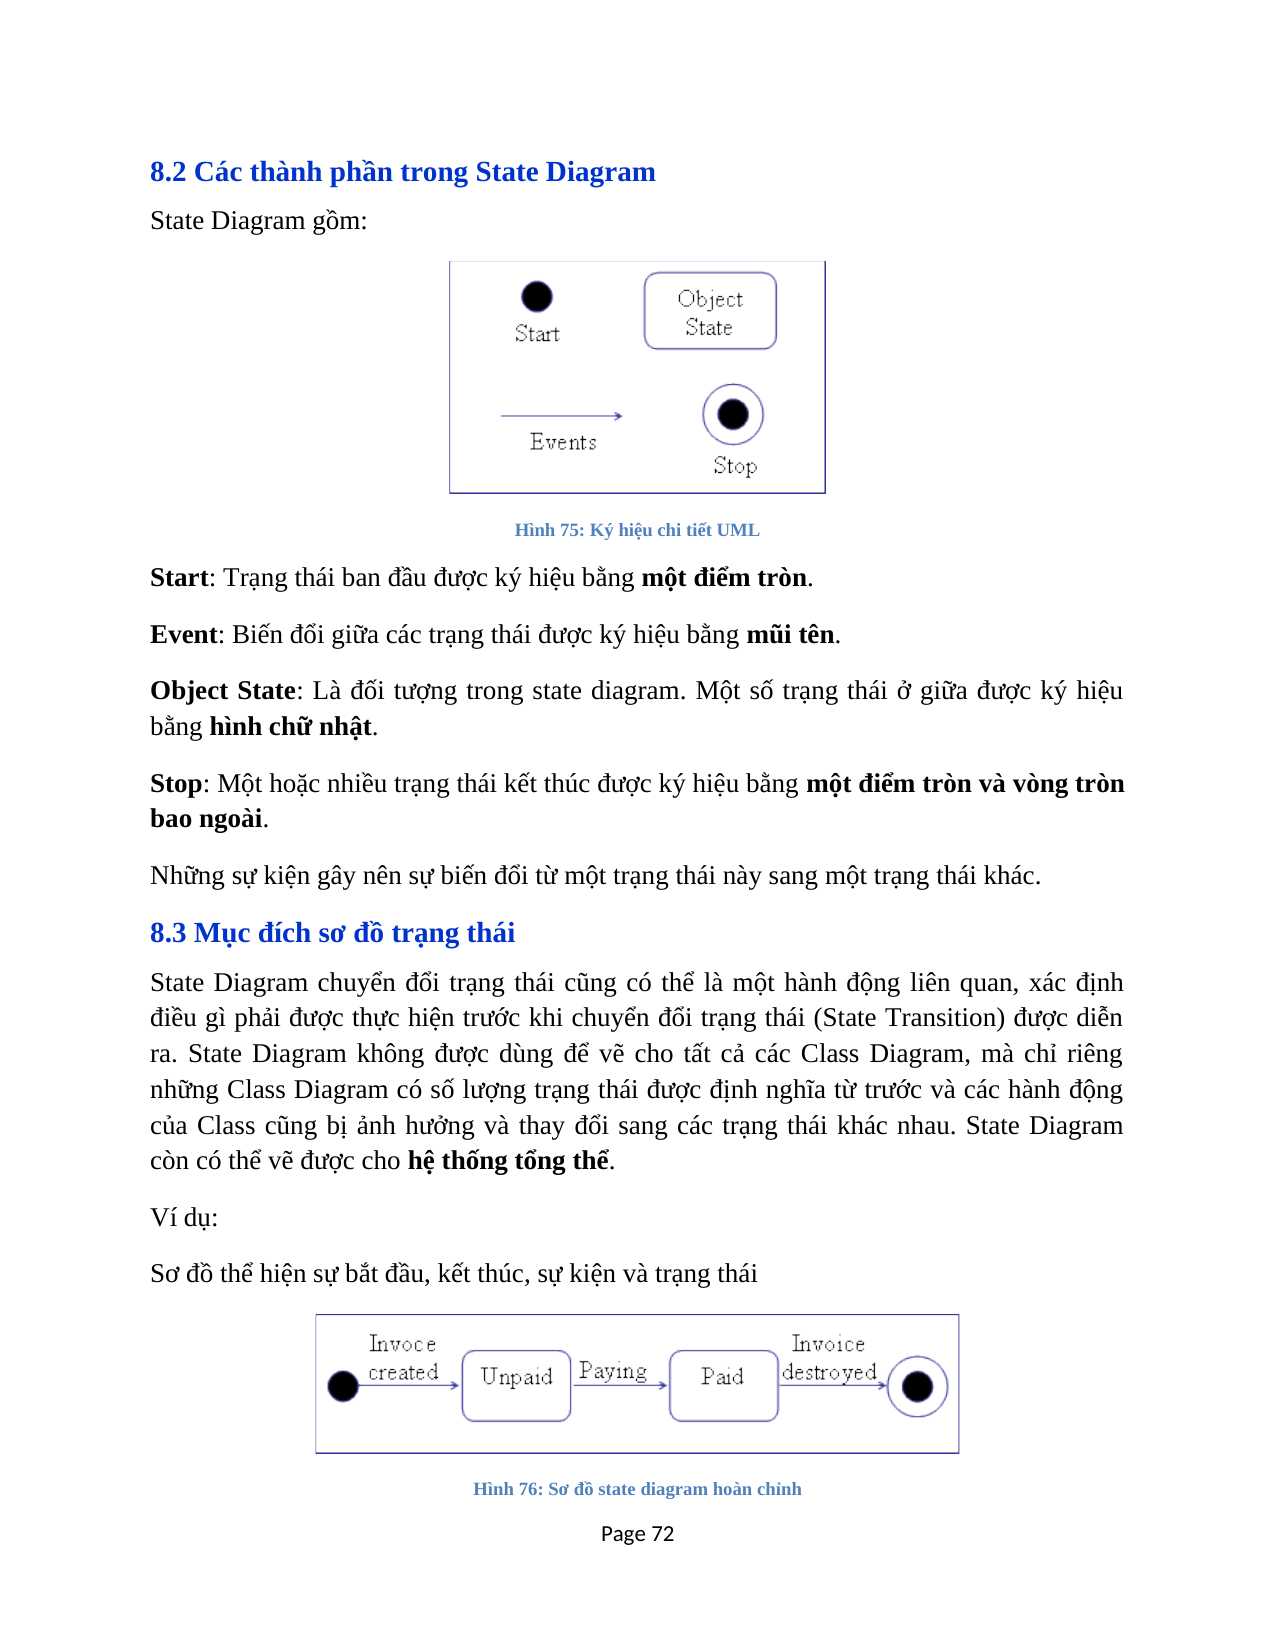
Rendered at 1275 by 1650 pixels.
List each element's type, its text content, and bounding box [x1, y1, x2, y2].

text State Diagram gồm: [150, 204, 1125, 236]
text Hình 76: Sơ đồ state diagram hoàn chỉnh [150, 1478, 1125, 1500]
text Ví dụ: [150, 1201, 1125, 1232]
picture [449, 261, 826, 494]
text Những sự kiện gây nên sự biến đổi từ một trạng thái này sang một trạng thái khác. [150, 859, 1125, 890]
text Event: Biến đổi giữa các trạng thái được ký hiệu bằng mũi tên. [150, 618, 1125, 649]
text Stop: Một hoặc nhiều trạng thái kết thúc được ký hiệu bằng một điểm tròn và vòng tròn bao ngoài. [150, 767, 1125, 833]
subtitle 8.2 Các thành phần trong State Diagram [150, 154, 1125, 188]
text Hình 75: Ký hiệu chi tiết UML [150, 519, 1125, 540]
text State Diagram chuyển đổi trạng thái cũng có thể là một hành động liên quan, xác định điều gì phải được thực hiện trước khi chuyển đổi trạng thái (State Transition) được diễn ra. State Diagram không được dùng để vẽ cho tất cả các Class Diagram, mà chỉ riêng những Class Diagram có số lượng trạng thái được định nghĩa từ trước và các hành động của Class cũng bị ảnh hưởng và thay đổi sang các trạng thái khác nhau. State Diagram còn có thể vẽ được cho hệ thống tổng thể. [150, 966, 1125, 1176]
text Object State: Là đối tượng trong state diagram. Một số trạng thái ở giữa được ký hiệu bằng hình chữ nhật. [150, 674, 1125, 741]
text Sơ đồ thể hiện sự bắt đầu, kết thúc, sự kiện và trạng thái [150, 1258, 1125, 1289]
picture [315, 1314, 960, 1454]
text Start: Trạng thái ban đầu được ký hiệu bằng một điểm tròn. [150, 561, 1125, 592]
subtitle 8.3 Mục đích sơ đồ trạng thái [150, 916, 1125, 949]
